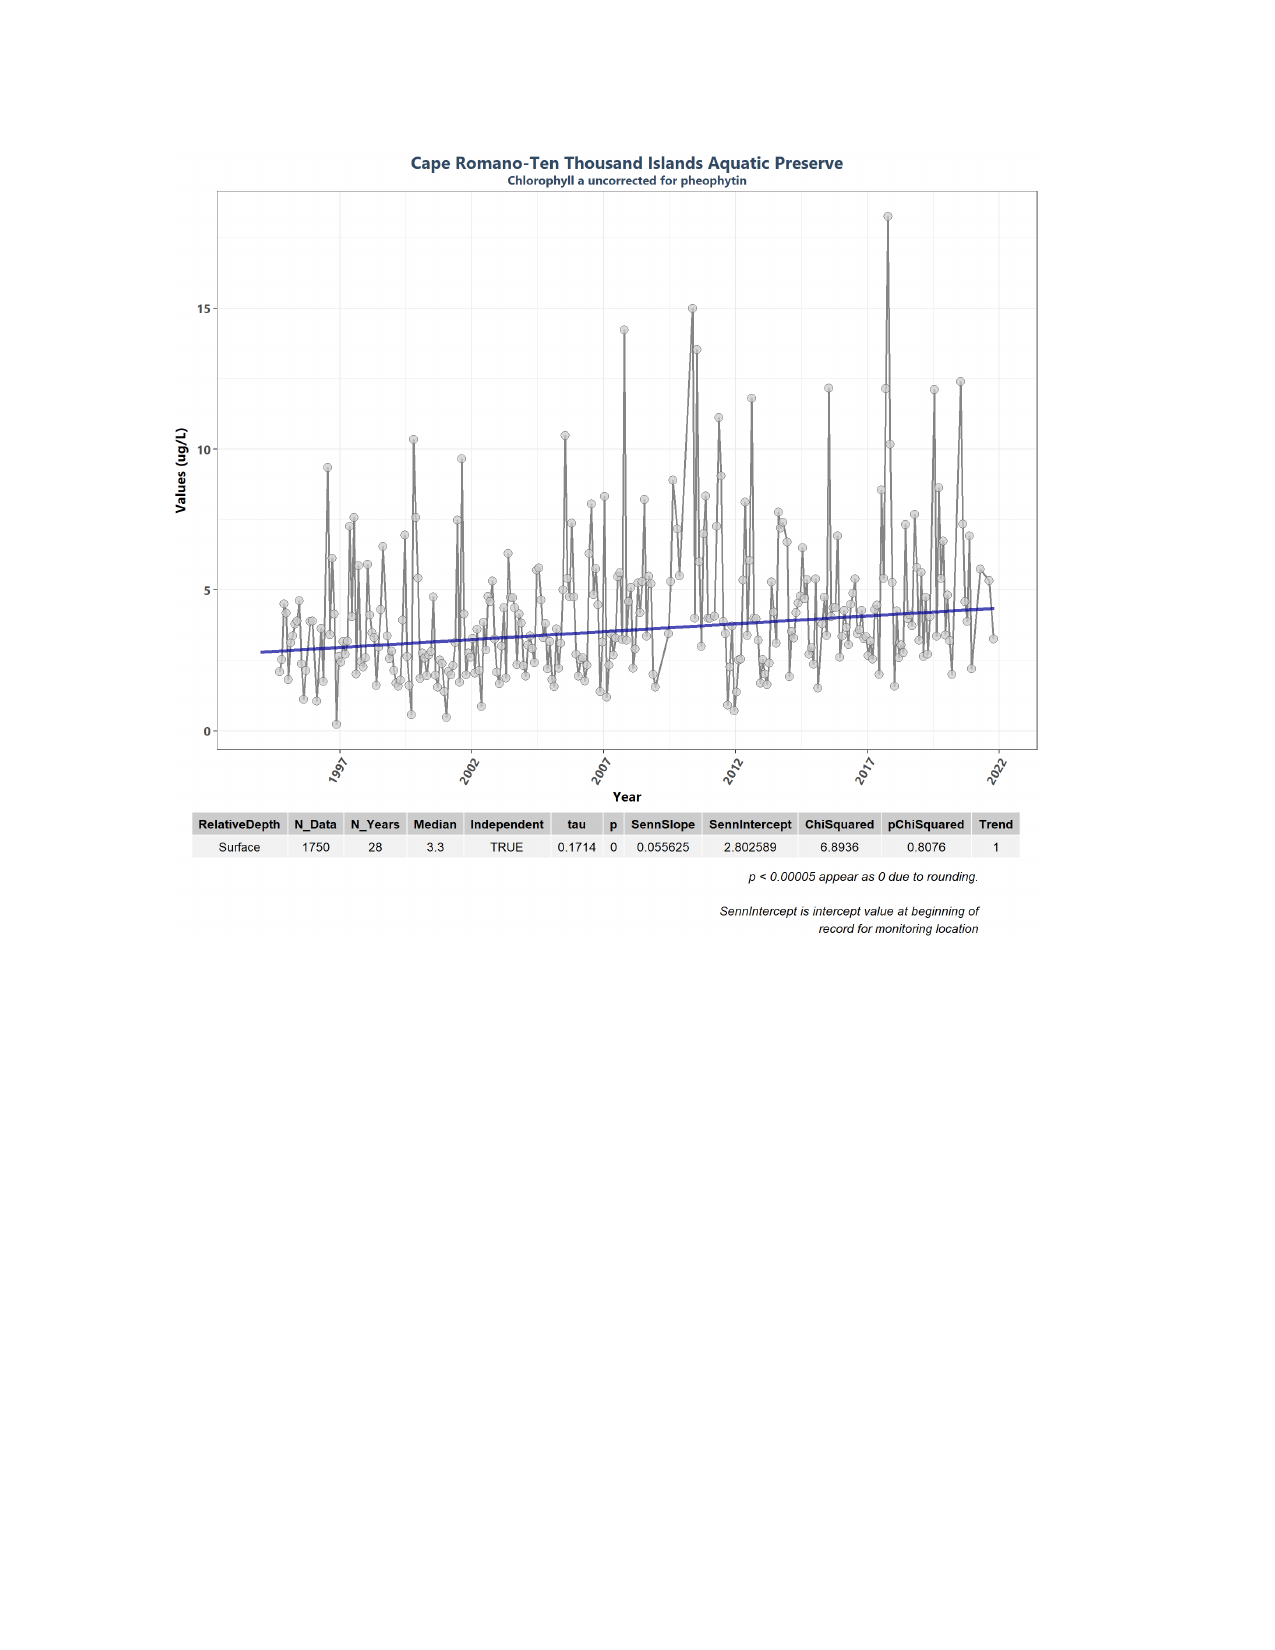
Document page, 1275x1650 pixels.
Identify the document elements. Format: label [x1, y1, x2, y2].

picture [168, 150, 1044, 938]
